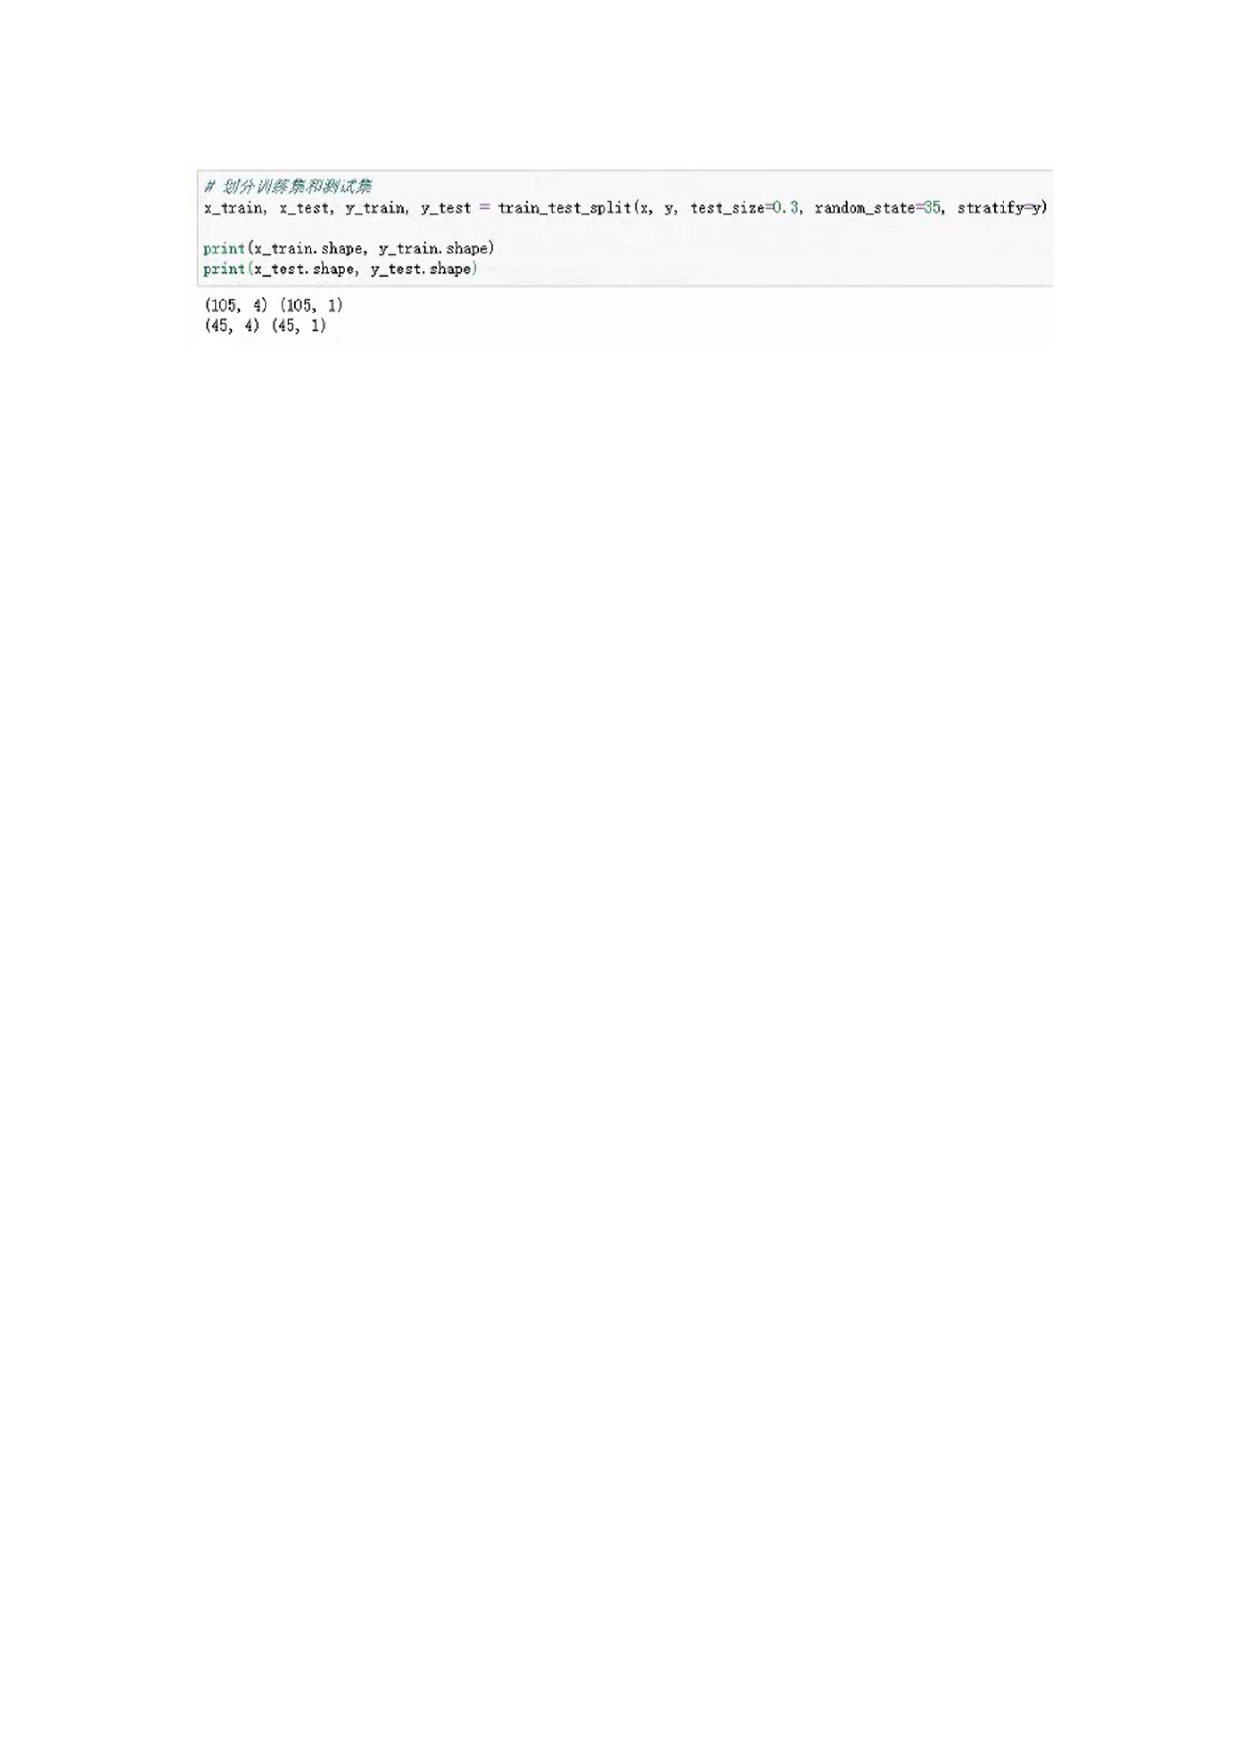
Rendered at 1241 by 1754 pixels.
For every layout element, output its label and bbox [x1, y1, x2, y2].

picture [187, 162, 1053, 347]
